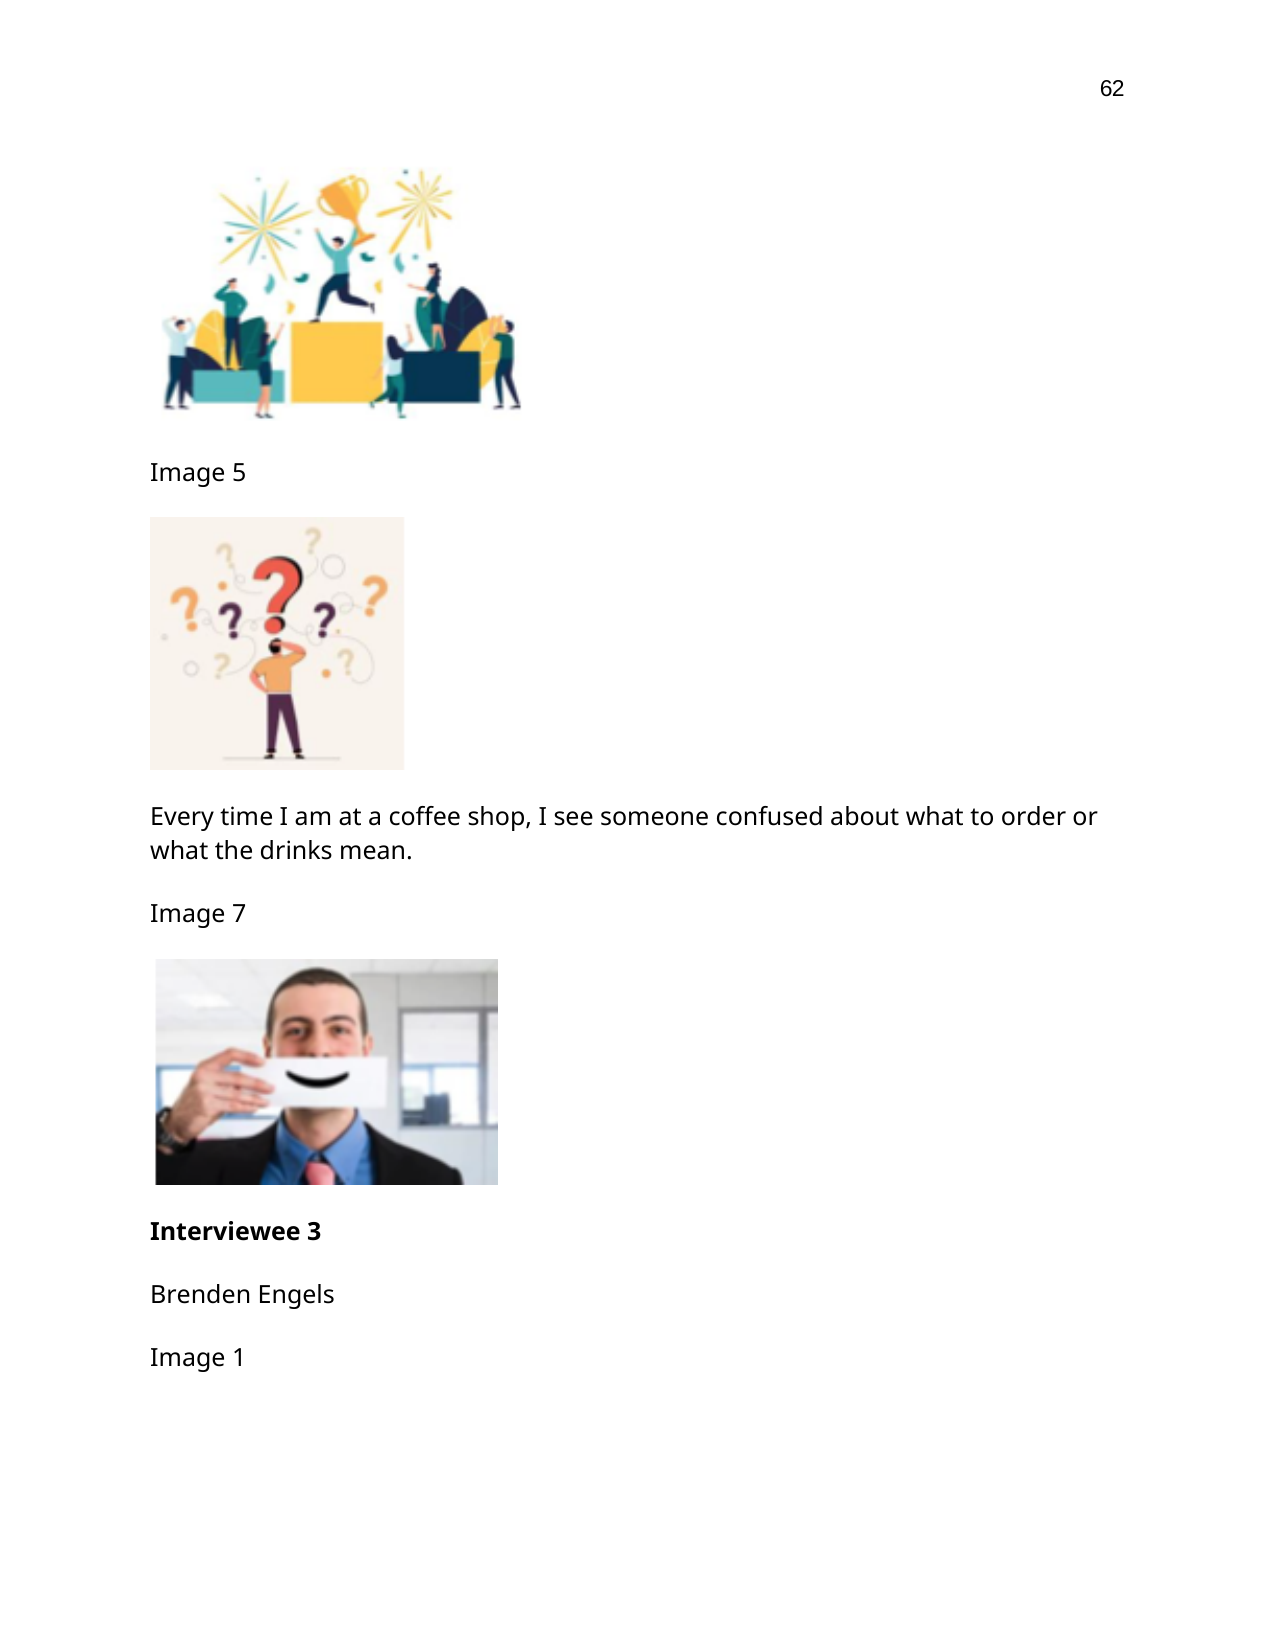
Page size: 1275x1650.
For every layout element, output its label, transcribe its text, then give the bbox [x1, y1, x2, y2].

picture [150, 517, 415, 770]
picture [150, 959, 498, 1185]
picture [150, 150, 542, 425]
text Interviewee 3 [150, 1213, 1125, 1247]
text Image 5 [150, 454, 1125, 488]
text Image 1 [150, 1340, 1125, 1374]
text Image 7 [150, 896, 1125, 930]
text Every time I am at a coffee shop, I see someone confused about what to order or what the drinks mean. [150, 799, 1125, 867]
text Brenden Engels [150, 1277, 1125, 1311]
